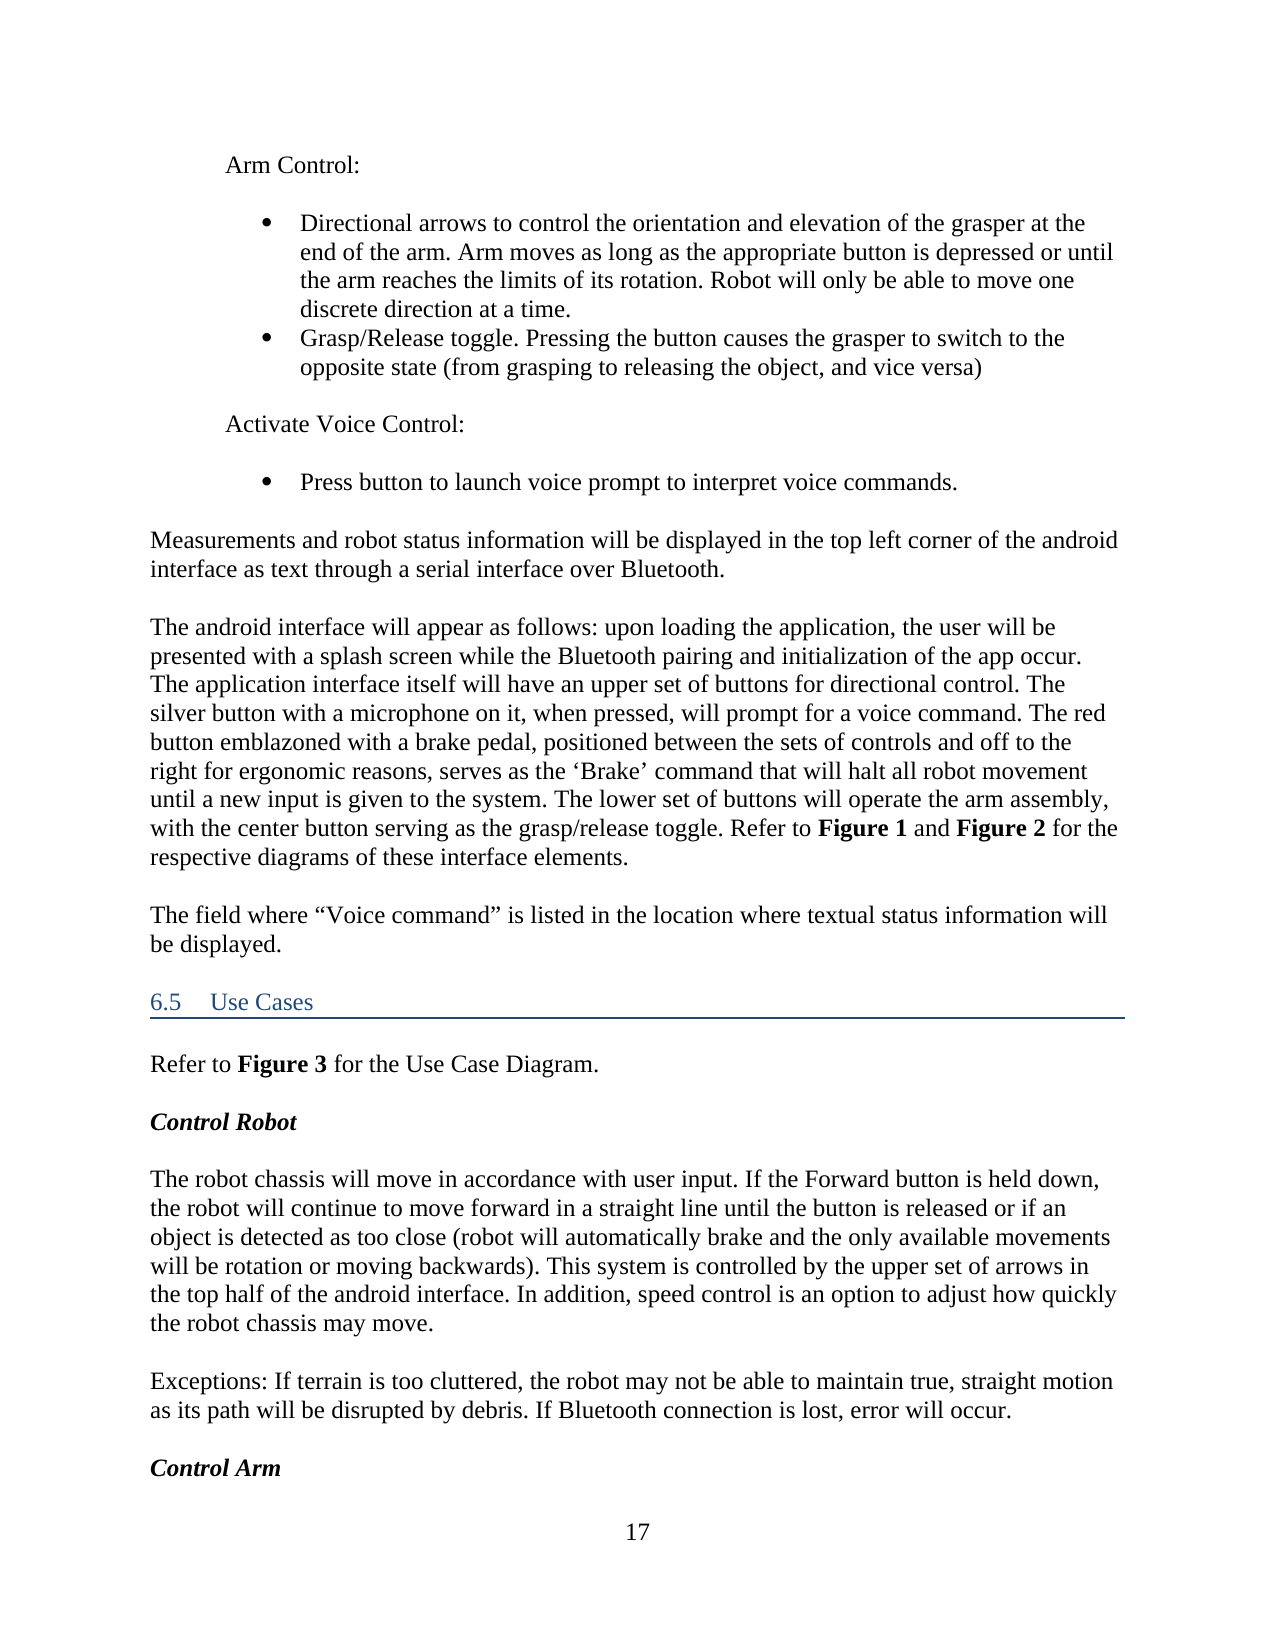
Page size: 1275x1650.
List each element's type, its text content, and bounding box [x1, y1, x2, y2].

subtitle Use Cases [150, 987, 1125, 1017]
text Arm Control: [225, 150, 1125, 179]
text Refer to Figure 3 for the Use Case Diagram. [150, 1049, 1125, 1077]
text Control Arm [150, 1453, 1125, 1482]
text Control Robot [150, 1107, 1125, 1135]
list Directional arrows to control the orientation and elevation of the grasper at the end of the arm. Arm moves as long as the appropriate button is depressed or until the arm reaches the limits of its rotation. Robot will only be able to move one discrete direction at a time. [262, 208, 1125, 323]
text The android interface will appear as follows: upon loading the application, the user will be presented with a splash screen while the Bluetooth pairing and initialization of the app occur. The application interface itself will have an upper set of buttons for directional control. The silver button with a microphone on it, when pressed, will prompt for a voice command. The red button emblazoned with a brake pedal, positioned between the sets of controls and off to the right for ergonomic reasons, serves as the ‘Brake’ command that will halt all robot movement until a new input is given to the system. The lower set of buttons will operate the arm assembly, with the center button serving as the grasp/release toggle. Refer to Figure 1 and Figure 2 for the respective diagrams of these interface elements. [150, 612, 1125, 871]
text Activate Voice Control: [225, 409, 1125, 438]
list Grasp/Release toggle. Pressing the button causes the grasper to switch to the opposite state (from grasping to releasing the object, and vice versa) [262, 323, 1125, 380]
list Press button to launch voice prompt to interpret voice commands. [262, 467, 1125, 496]
text Exceptions: If terrain is too cluttered, the robot may not be able to maintain true, straight motion as its path will be disrupted by debris. If Bluetooth connection is lost, error will occur. [150, 1366, 1125, 1424]
text The field where “Voice command” is listed in the location where textual status information will be displayed. [150, 900, 1125, 957]
text Measurements and robot status information will be displayed in the top left corner of the android interface as text through a serial interface over Bluetooth. [150, 525, 1125, 583]
text The robot chassis will move in accordance with user input. If the Forward button is held down, the robot will continue to move forward in a straight line until the button is released or if an object is detected as too close (robot will automatically brake and the only available movements will be rotation or moving backwards). This system is controlled by the upper set of arrows in the top half of the android interface. In addition, speed control is an option to adjust how quickly the robot chassis may move. [150, 1164, 1125, 1337]
